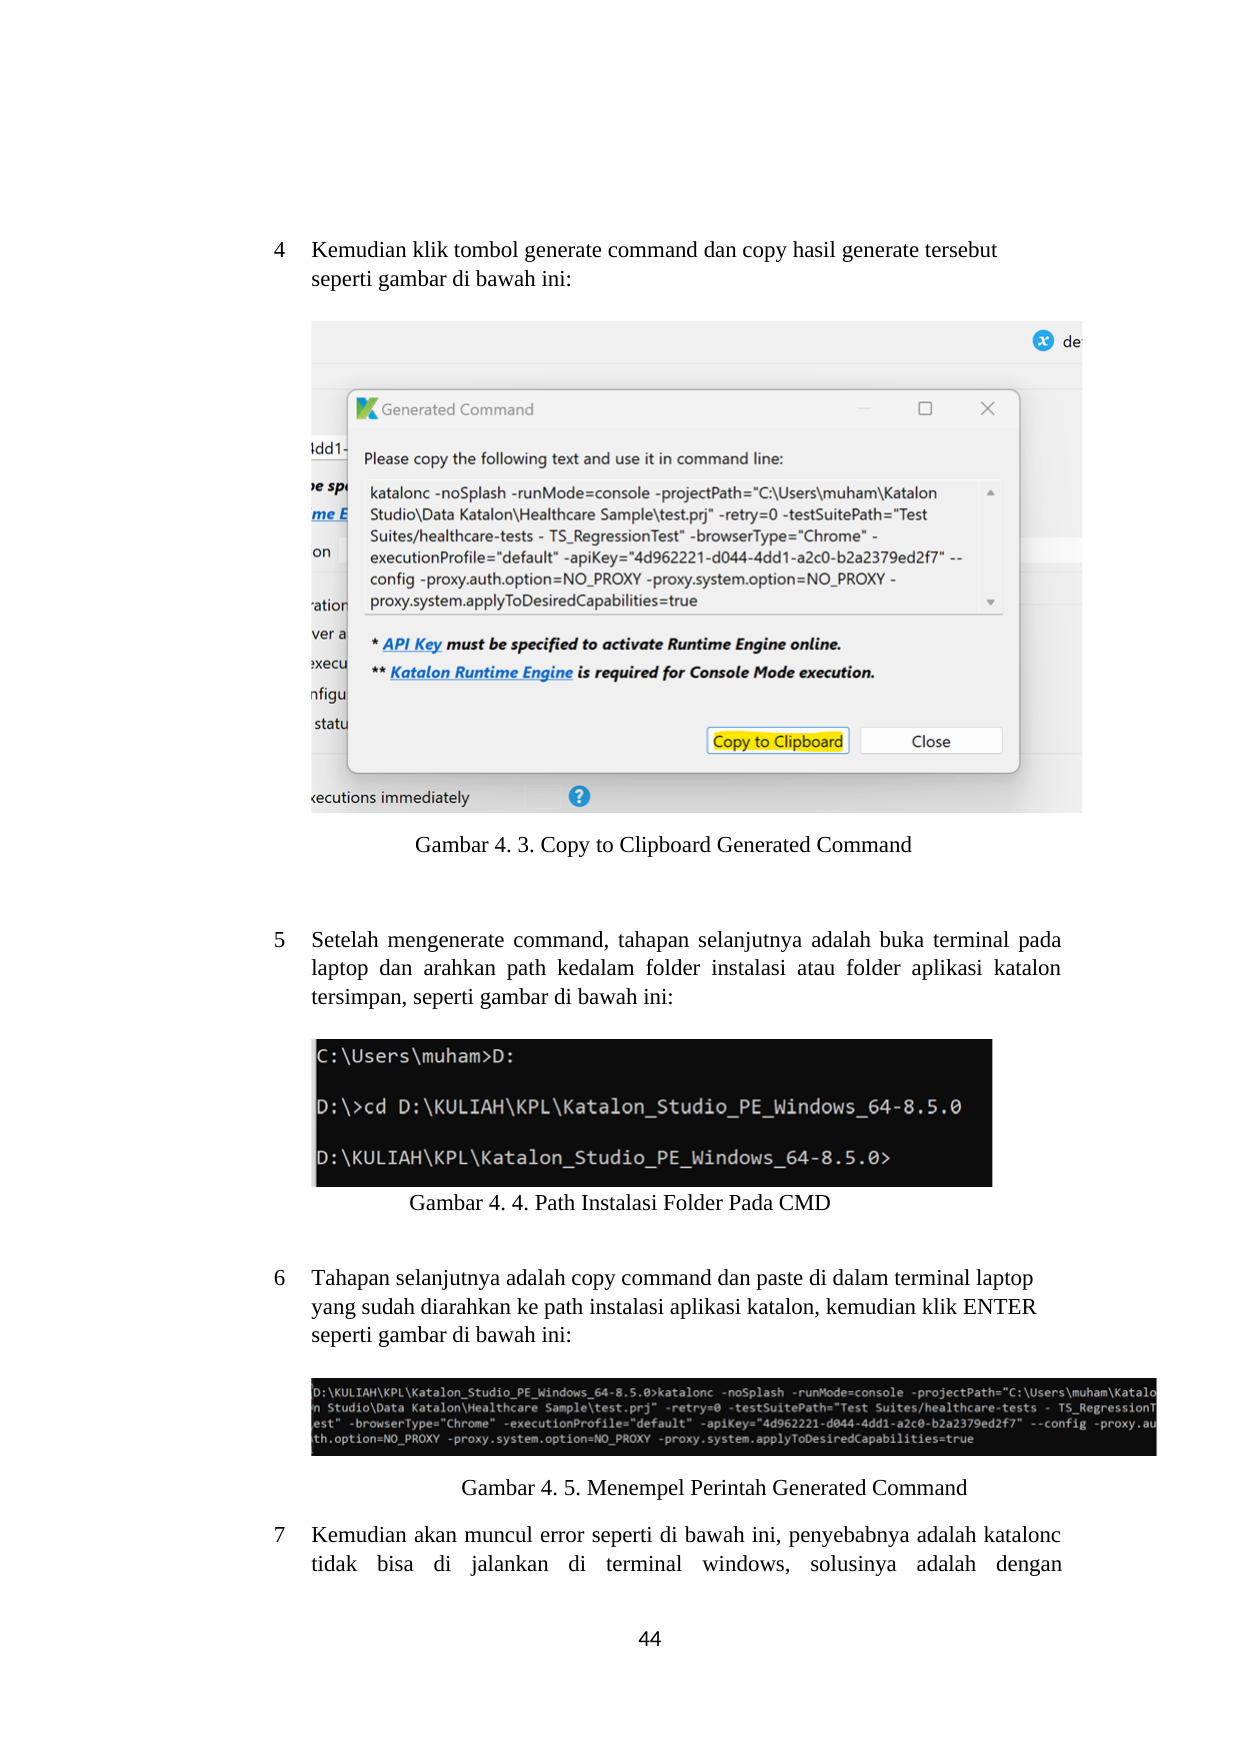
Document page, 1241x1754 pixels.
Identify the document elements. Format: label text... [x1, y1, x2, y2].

picture [311, 321, 1083, 813]
text Gambar 4. . Copy to Clipboard Generated Command [386, 831, 1063, 858]
text Gambar 4. . Menempel Perintah Generated Command [386, 1474, 1063, 1500]
list Setelah mengenerate command, tahapan selanjutnya adalah buka terminal pada laptop dan arahkan path kedalam folder instalasi atau folder aplikasi katalon tersimpan, seperti gambar di bawah ini: [274, 926, 1063, 1009]
picture [311, 1039, 993, 1187]
list Tahapan selanjutnya adalah copy command dan paste di dalam terminal laptop yang sudah diarahkan ke path instalasi aplikasi katalon, kemudian klik ENTER seperti gambar di bawah ini: [274, 1264, 1063, 1348]
list Kemudian klik tombol generate command dan copy hasil generate tersebut seperti gambar di bawah ini: [274, 236, 1063, 291]
picture [311, 1378, 1158, 1456]
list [274, 1521, 1063, 1576]
text Gambar 4. . Path Instalasi Folder Pada CMD [311, 1189, 1063, 1215]
